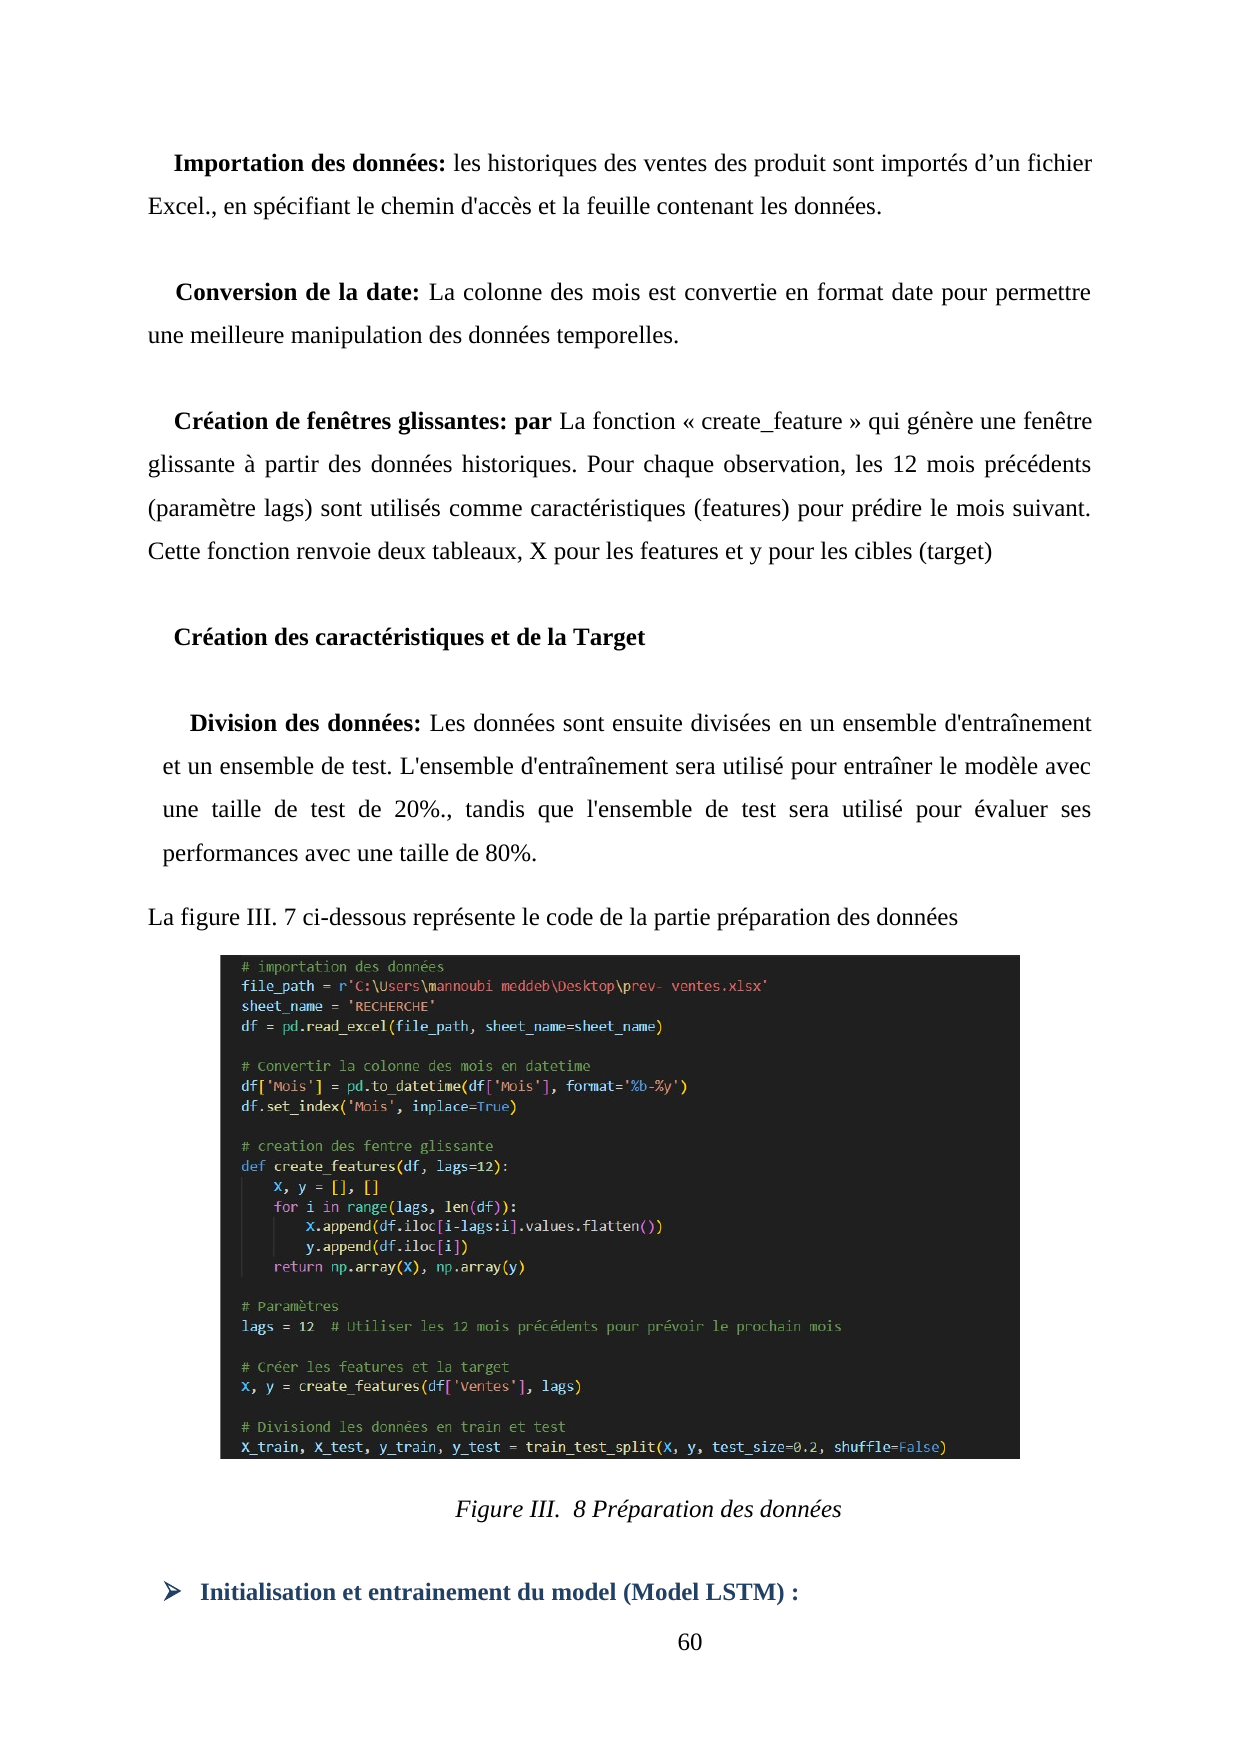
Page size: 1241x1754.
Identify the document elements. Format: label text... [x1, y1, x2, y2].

text  Conversion de la date: La colonne des mois est convertie en format date pour permettre une meilleure manipulation des données temporelles. [148, 277, 1093, 349]
text La figure III. 7 ci-dessous représente le code de la partie préparation des données [148, 902, 1093, 930]
list Initialisation et entrainement du model (Model LSTM) : [162, 1577, 1093, 1605]
text  Importation des données: les historiques des ventes des produit sont importés d’un fichier Excel., en spécifiant le chemin d'accès et la feuille contenant les données. [148, 148, 1093, 219]
text  Division des données: Les données sont ensuite divisées en un ensemble d'entraînement et un ensemble de test. L'ensemble d'entraînement sera utilisé pour entraîner le modèle avec une taille de test de 20%., tandis que l'ensemble de test sera utilisé pour évaluer ses performances avec une taille de 80%. [162, 708, 1093, 866]
text  Création des caractéristiques et de la Target [148, 622, 1093, 651]
picture [220, 955, 1020, 1459]
text  Création de fenêtres glissantes: par La fonction « create_feature » qui génère une fenêtre glissante à partir des données historiques. Pour chaque observation, les 12 mois précédents (paramètre lags) sont utilisés comme caractéristiques (features) pour prédire le mois suivant. Cette fonction renvoie deux tableaux, X pour les features et y pour les cibles (target) [148, 406, 1093, 564]
